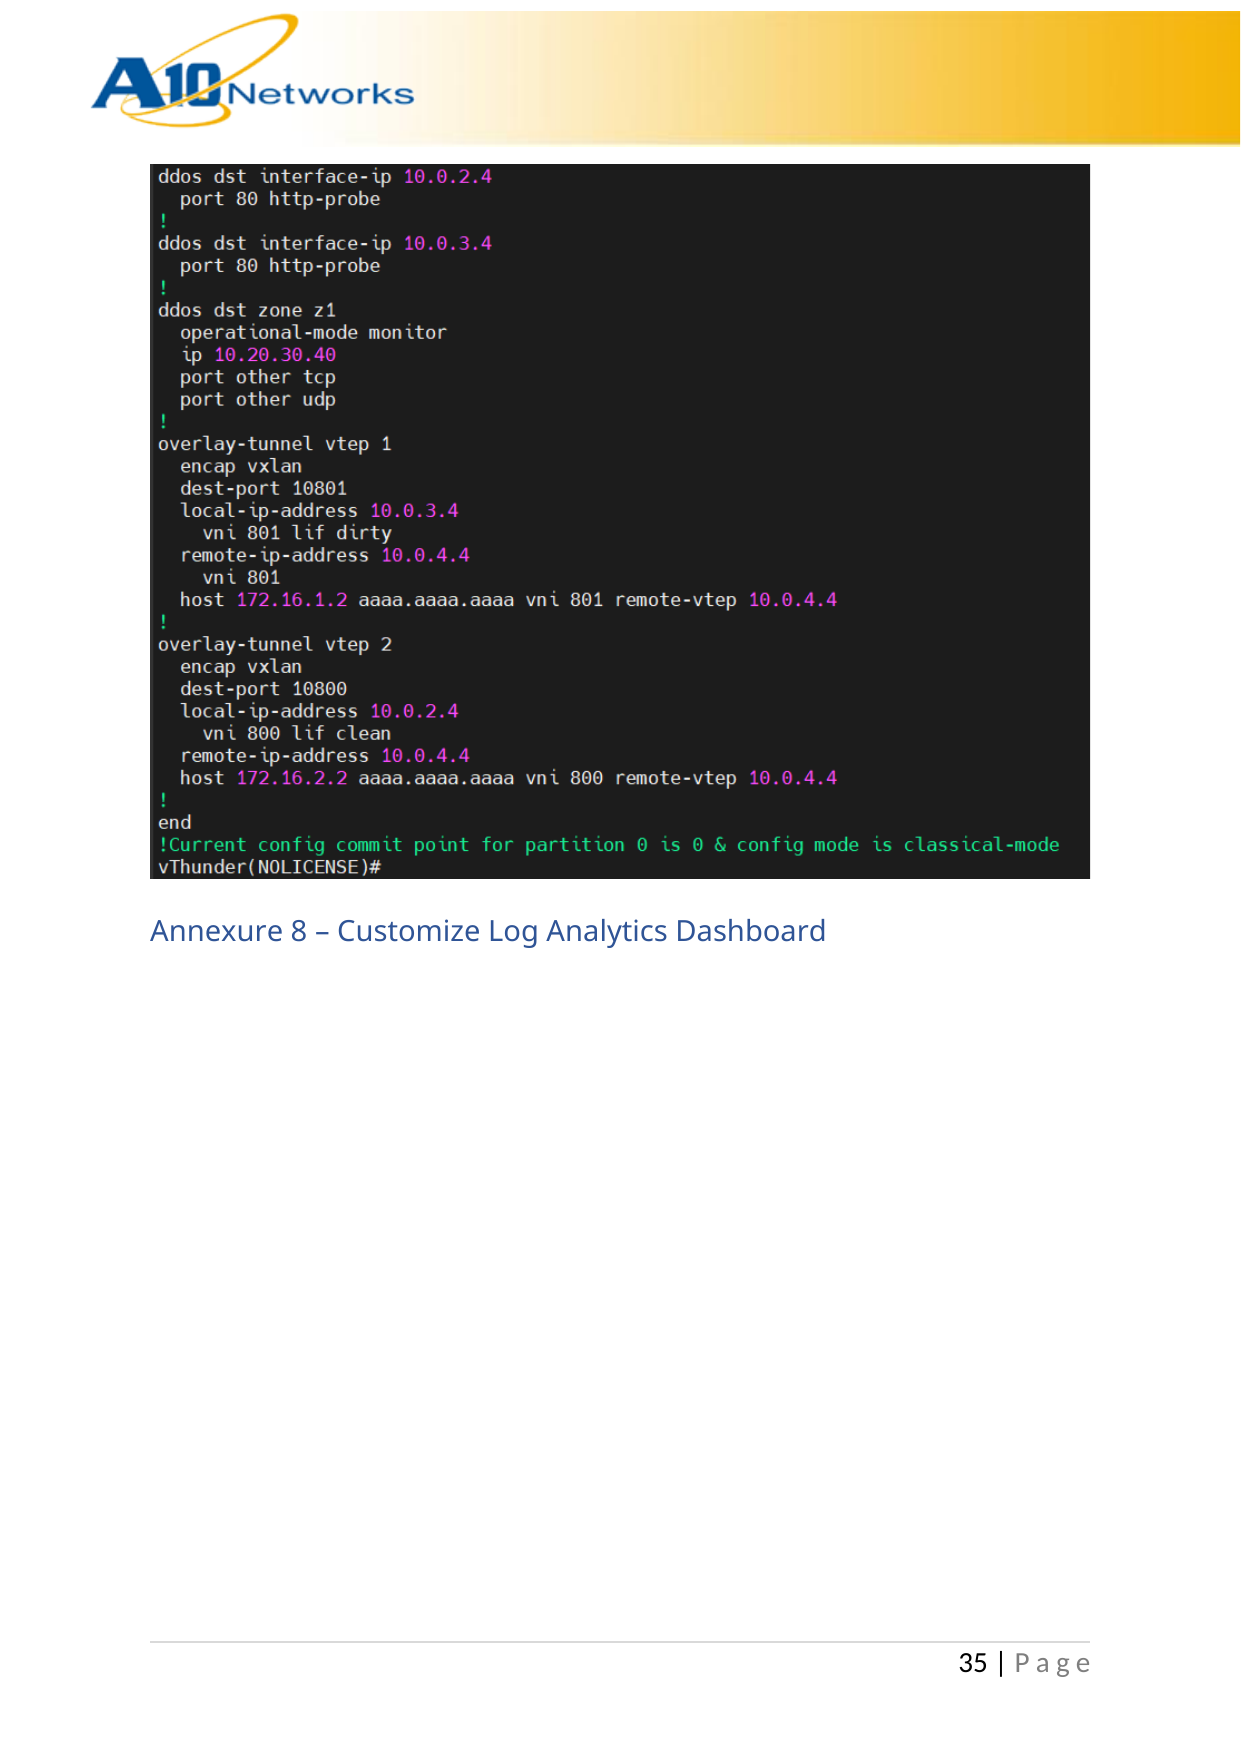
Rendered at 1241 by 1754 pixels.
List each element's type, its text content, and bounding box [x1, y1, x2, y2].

picture [150, 164, 1091, 879]
picture [0, 11, 1241, 147]
subtitle Annexure 8 – Customize Log Analytics Dashboard [150, 911, 1090, 950]
